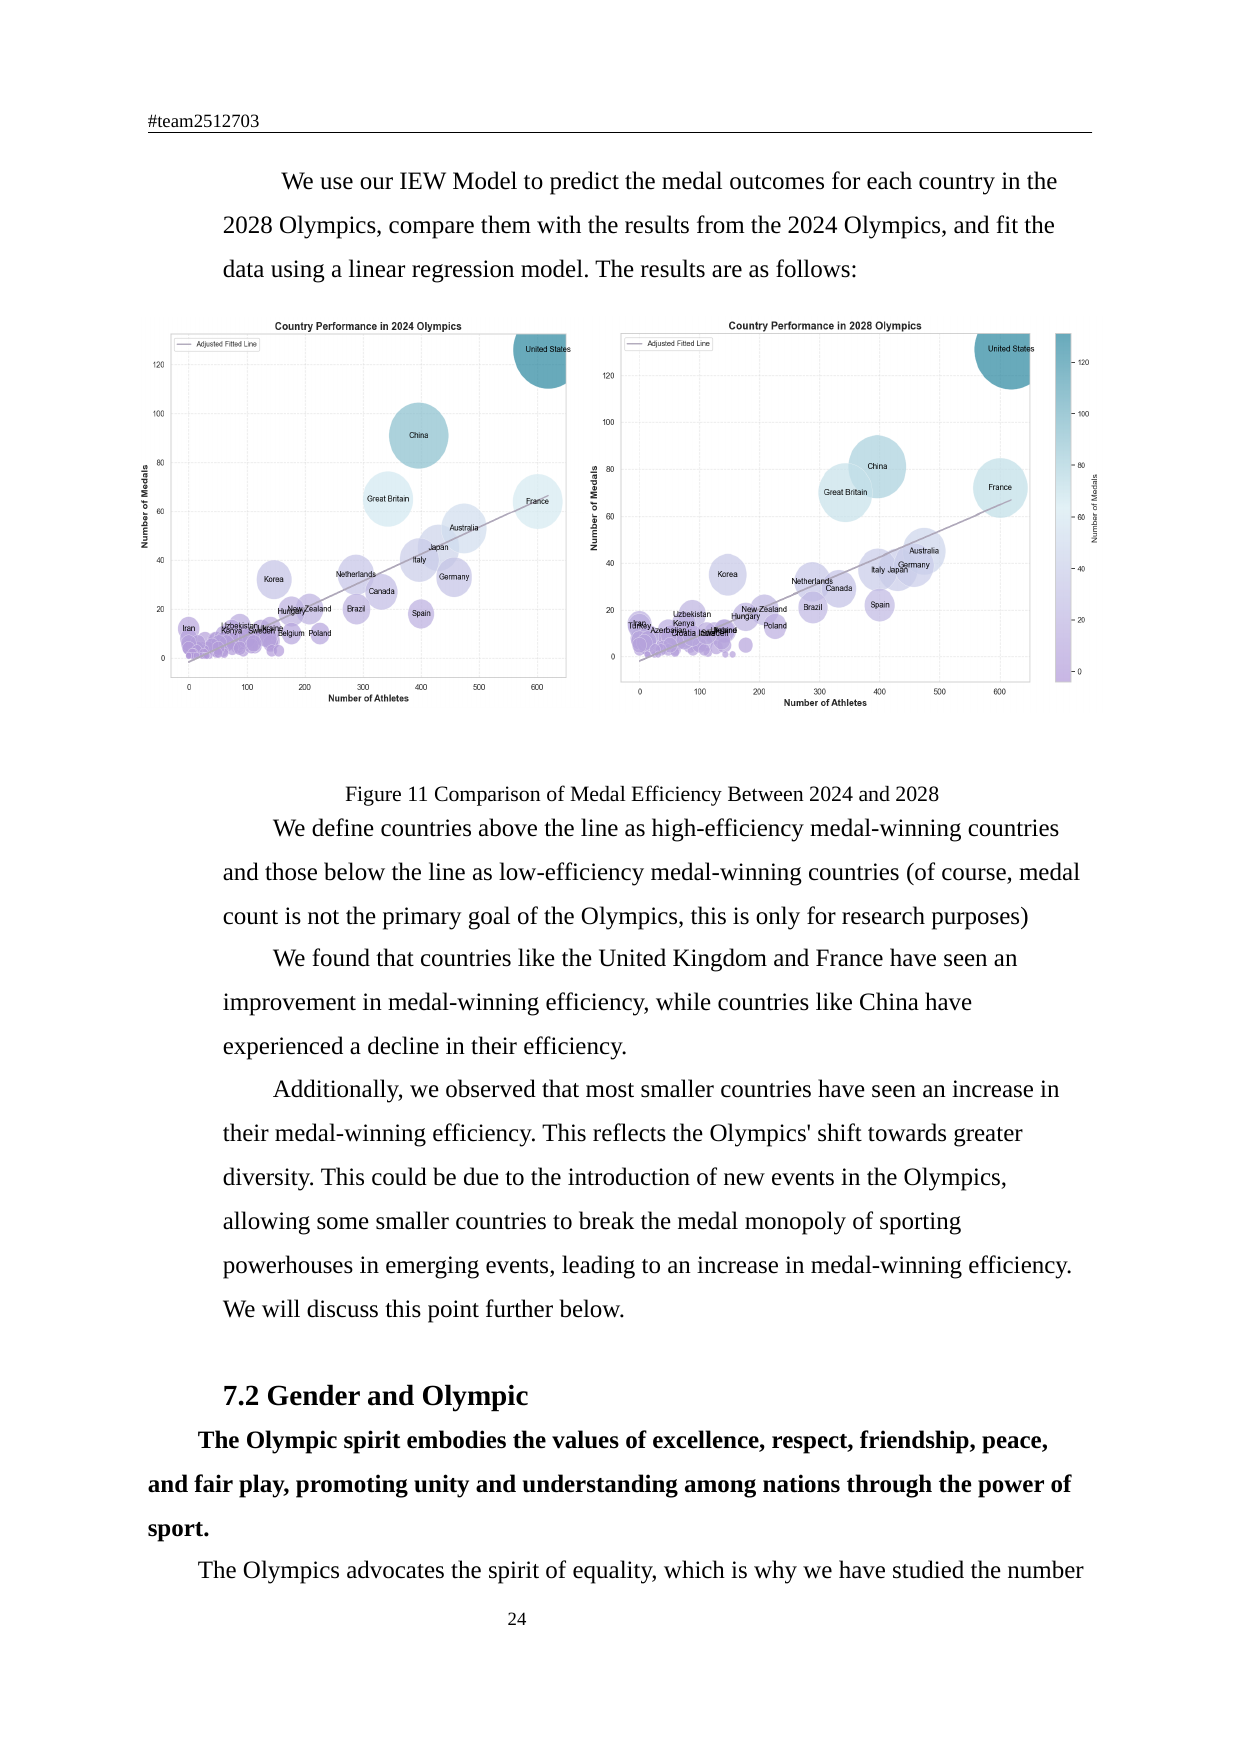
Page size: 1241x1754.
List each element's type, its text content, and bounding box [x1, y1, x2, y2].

list Gender and [223, 1378, 1092, 1412]
picture [137, 316, 1103, 713]
